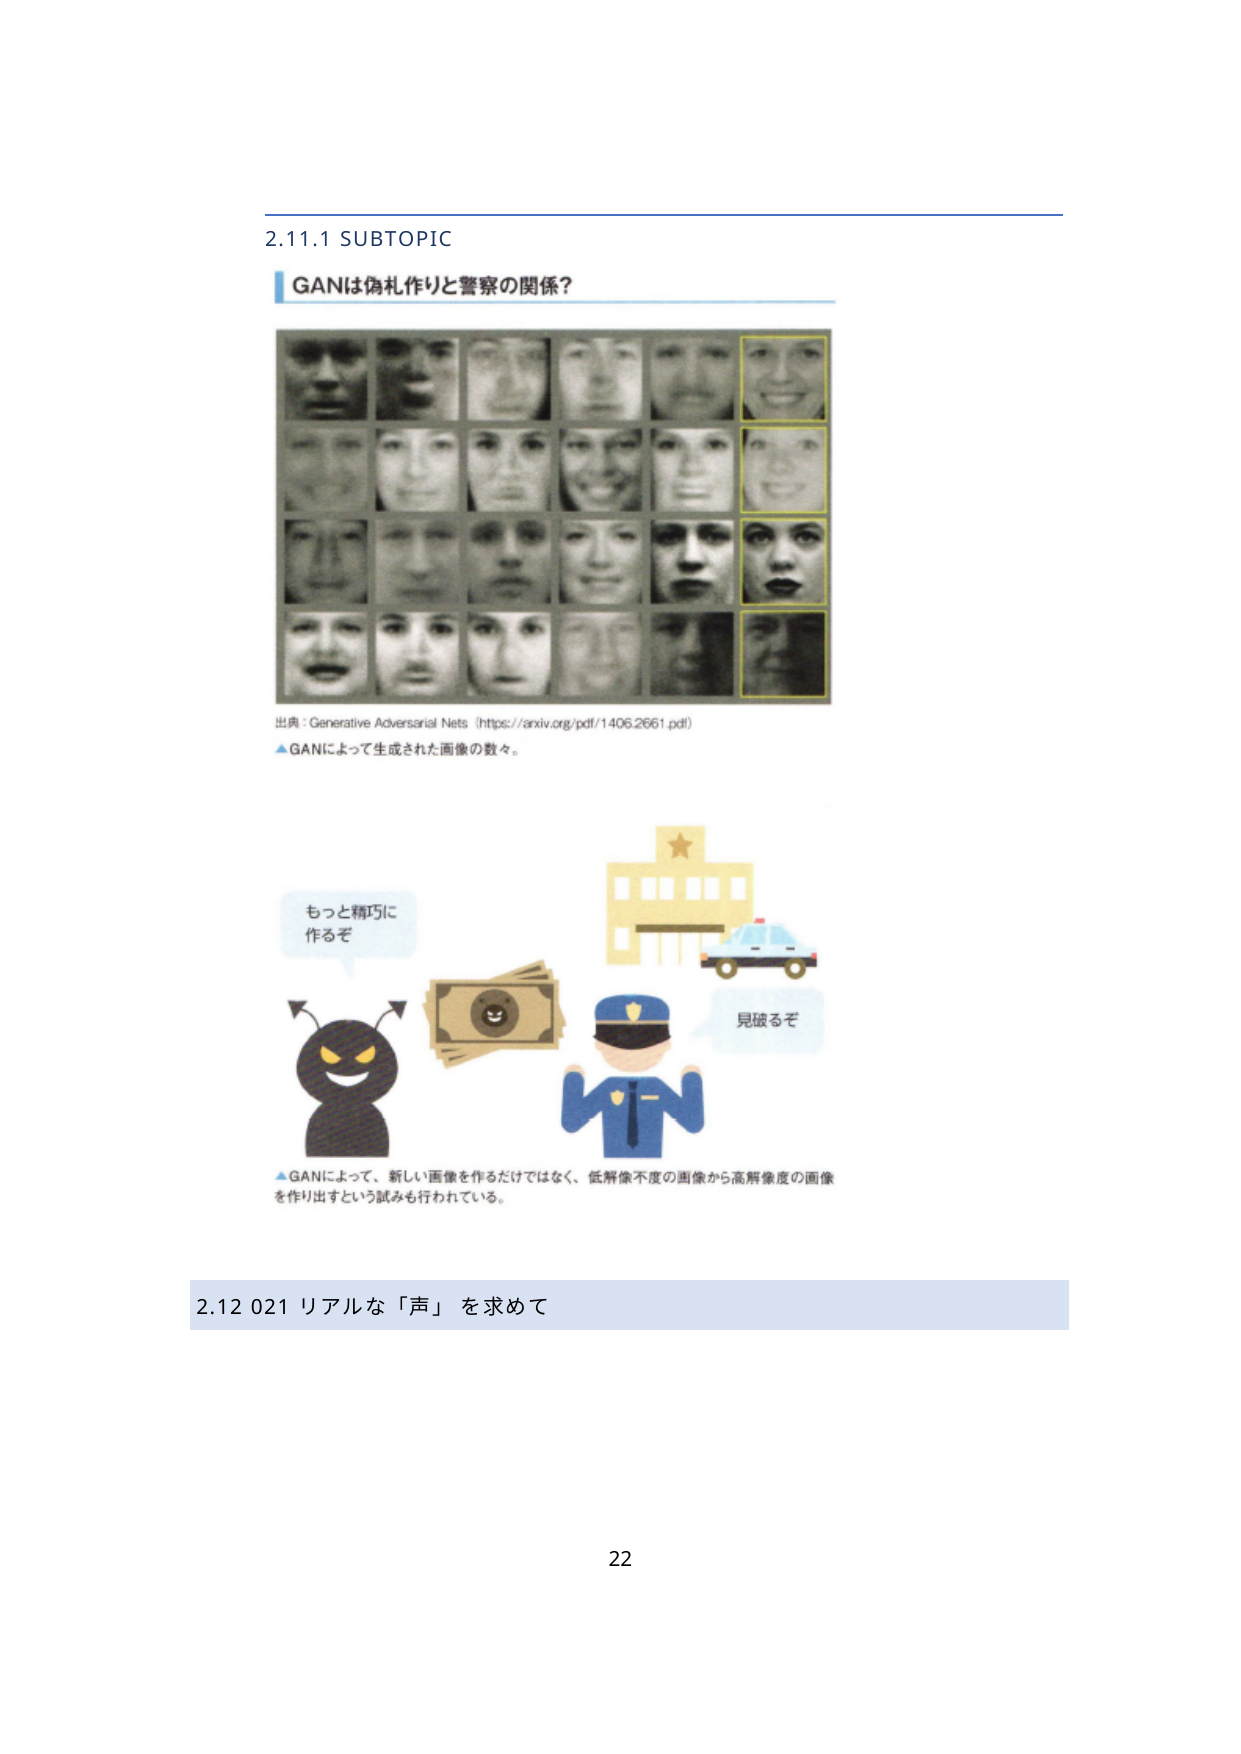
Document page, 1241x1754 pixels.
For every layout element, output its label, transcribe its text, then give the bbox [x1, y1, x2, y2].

text 021 リアルな「声」 を求めて [196, 1286, 1063, 1324]
picture [264, 257, 853, 1219]
